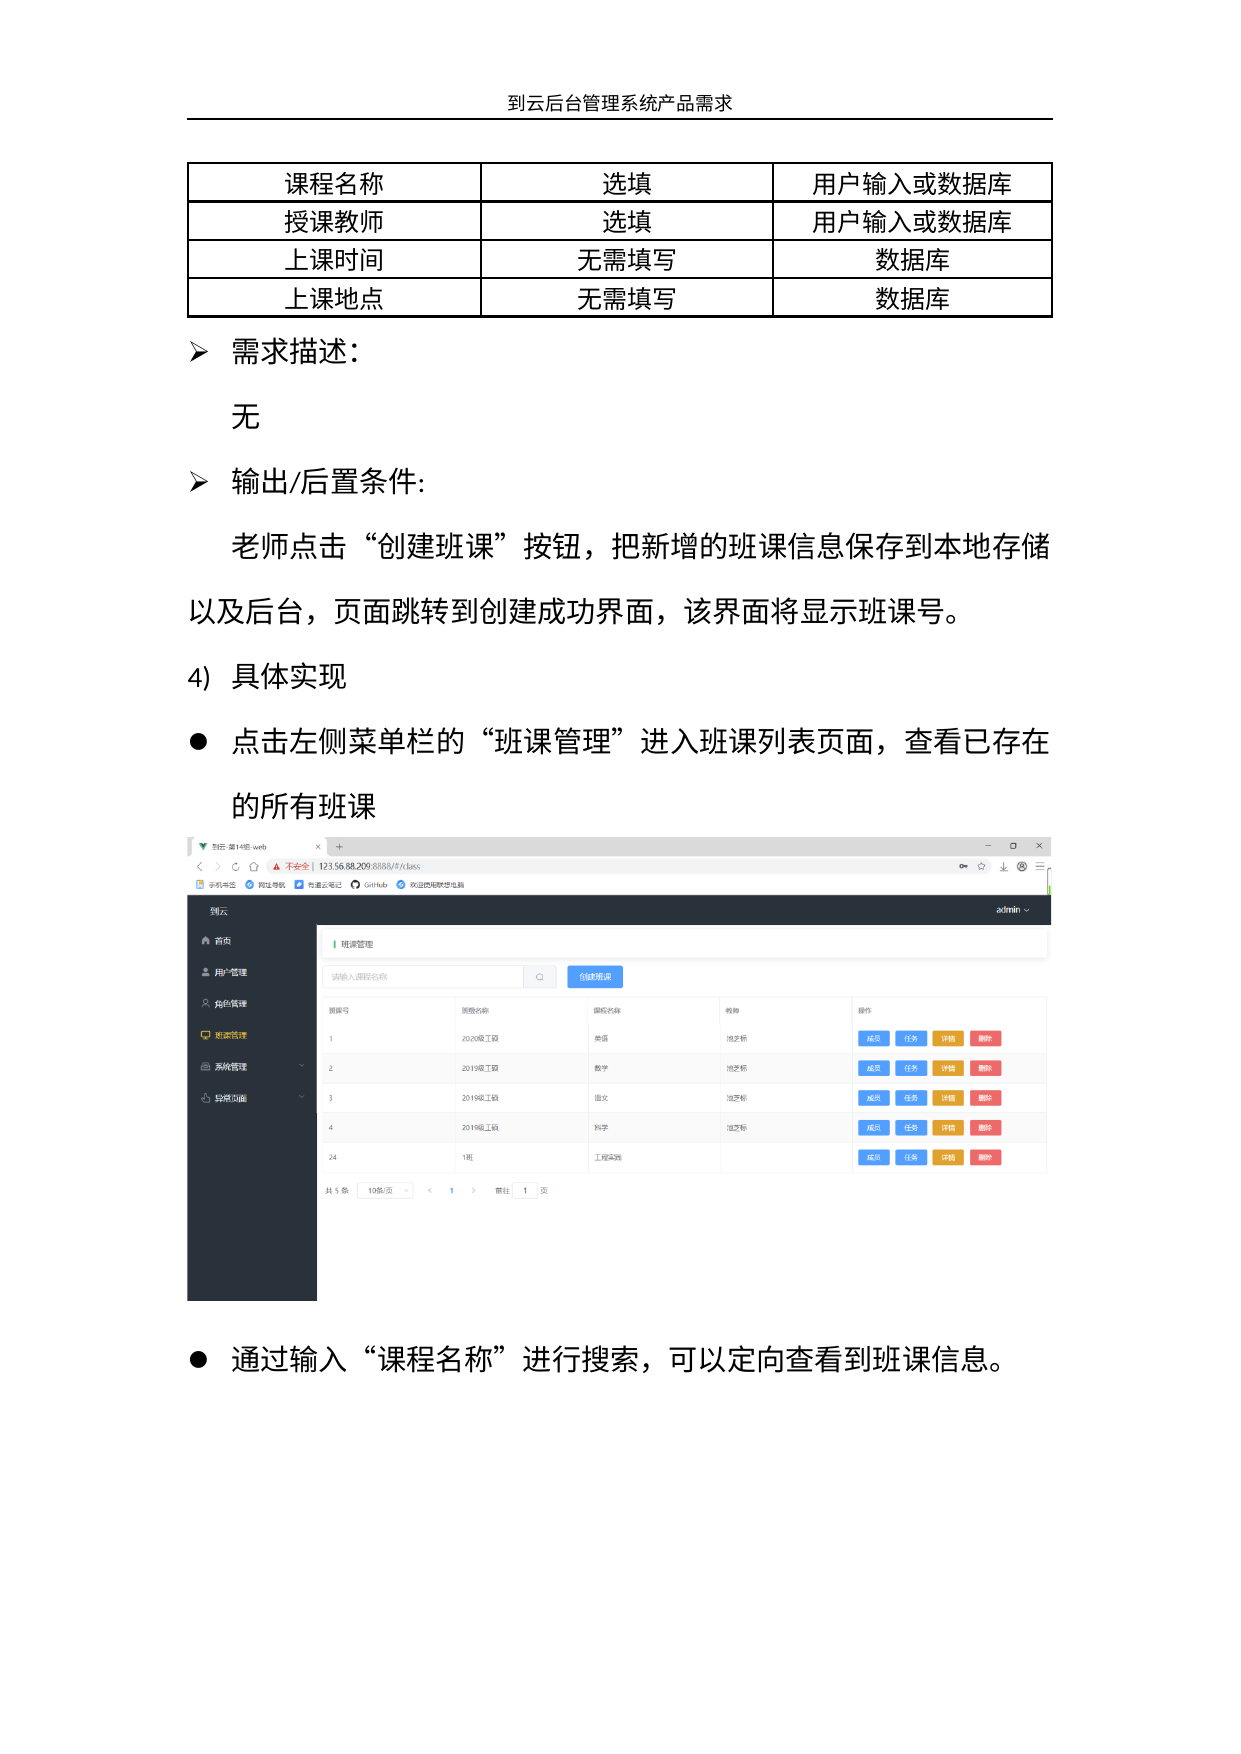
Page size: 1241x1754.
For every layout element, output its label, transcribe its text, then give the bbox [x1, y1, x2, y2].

list 点击左侧菜单栏的“班课管理”进入班课列表页面，查看已存在 的所有班课 [187, 707, 1053, 837]
table_cell 选填 [482, 164, 772, 200]
table_cell 数据库 [774, 279, 1051, 315]
table_cell 课程名称 [189, 164, 480, 200]
table_cell 选填 [482, 203, 772, 239]
list 需求描述： [187, 318, 1053, 382]
table_cell 上课地点 [189, 279, 480, 315]
table_cell 数据库 [774, 241, 1051, 277]
list 输出/后置条件: [187, 447, 1053, 512]
table_cell 用户输入或数据库 [774, 203, 1051, 239]
table_cell 上课时间 [189, 241, 480, 277]
table_cell 无需填写 [482, 241, 772, 277]
text 无 [187, 382, 1053, 447]
table_cell 用户输入或数据库 [774, 164, 1051, 200]
list 具体实现 [187, 642, 1053, 707]
text 老师点击“创建班课”按钮，把新增的班课信息保存到本地存储以及后台，页面跳转到创建成功界面，该界面将显示班课号。 [187, 512, 1053, 642]
table_cell 授课教师 [189, 203, 480, 239]
table_cell 无需填写 [482, 279, 772, 315]
list 通过输入“课程名称”进行搜索，可以定向查看到班课信息。 [187, 1325, 1053, 1390]
picture [187, 837, 1052, 1301]
